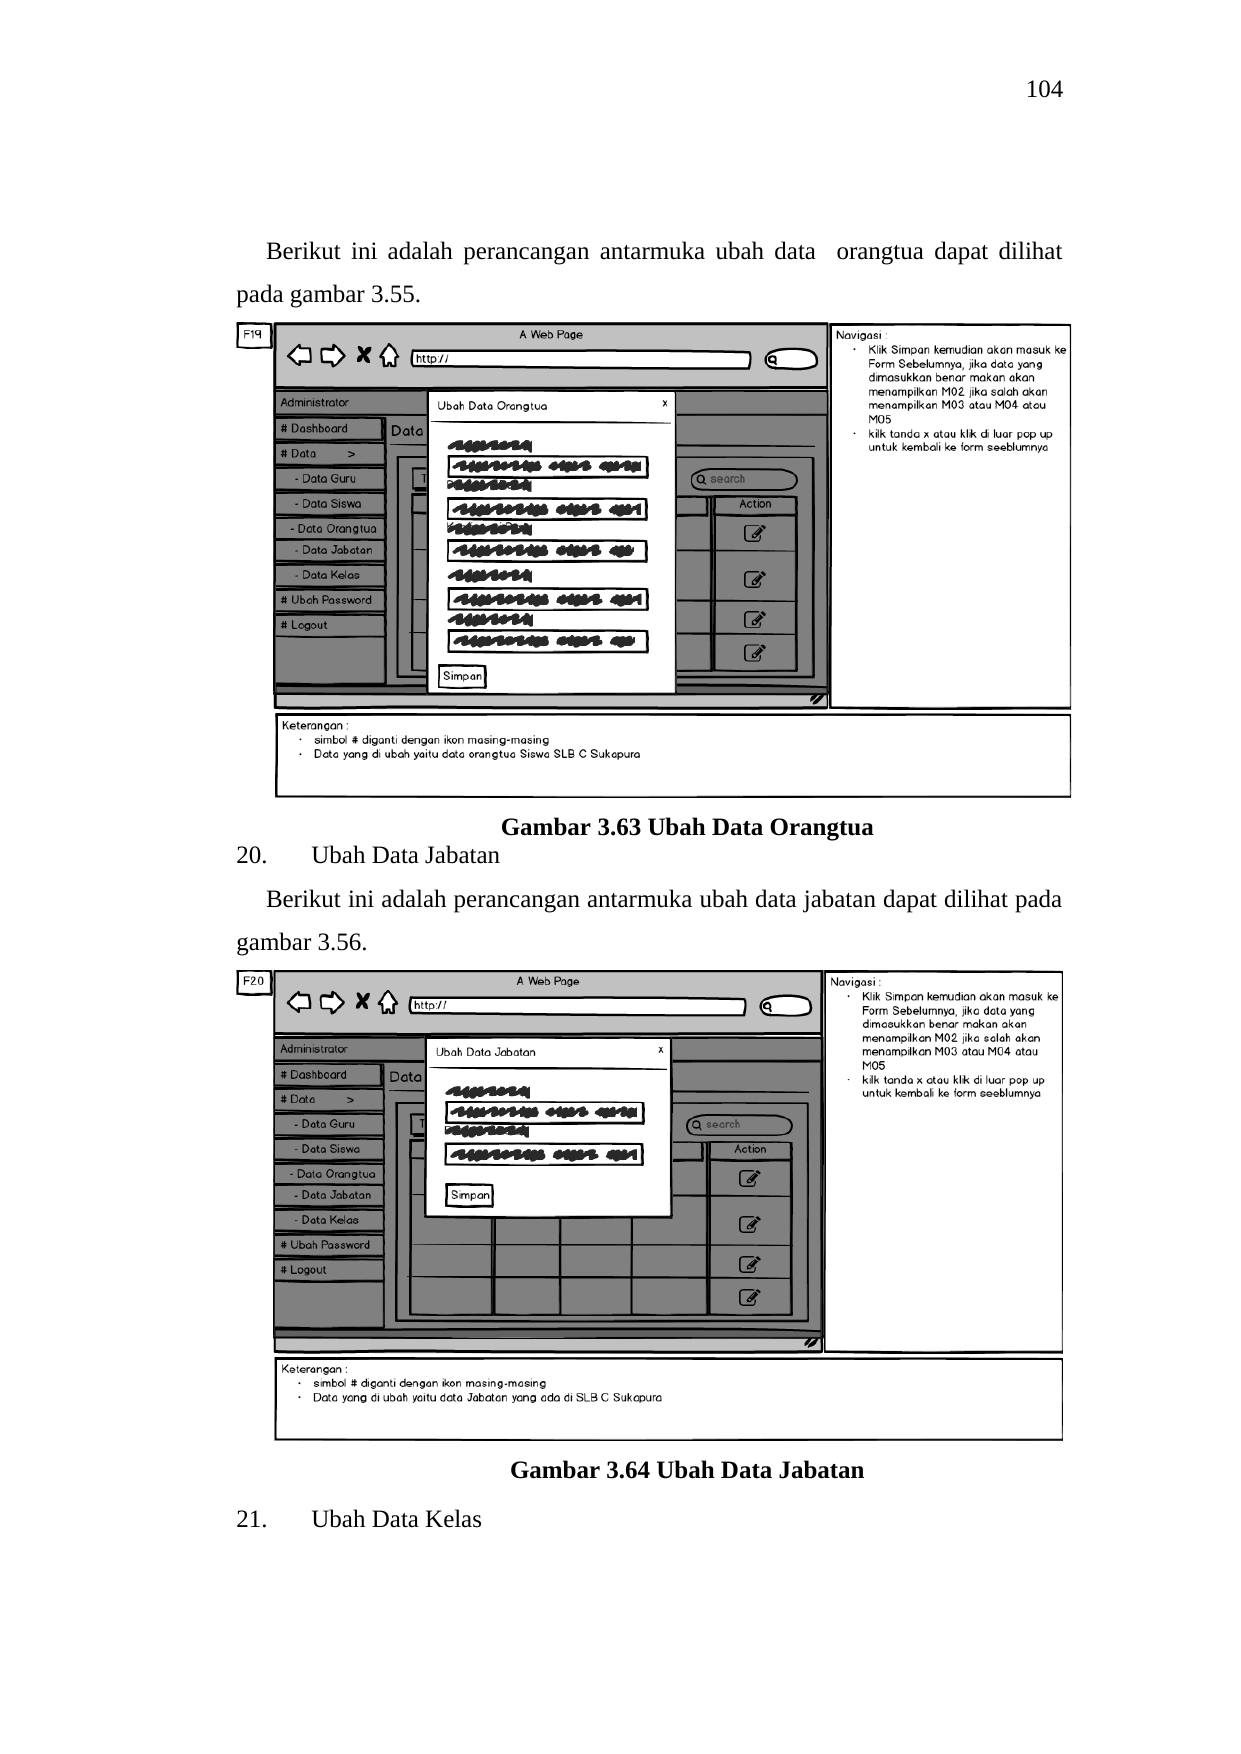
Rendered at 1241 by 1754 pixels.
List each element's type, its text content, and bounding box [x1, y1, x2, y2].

picture [236, 322, 1072, 798]
picture [236, 970, 1063, 1441]
list Ubah Data Jabatan [236, 841, 1063, 869]
list Ubah Data Kelas [236, 1504, 1063, 1533]
text Berikut ini adalah perancangan antarmuka ubah data jabatan dapat dilihat pada gambar 3.56. [236, 884, 1063, 956]
text Berikut ini adalah perancangan antarmuka ubah data orangtua dapat dilihat pada gambar 3.55. [236, 236, 1063, 308]
